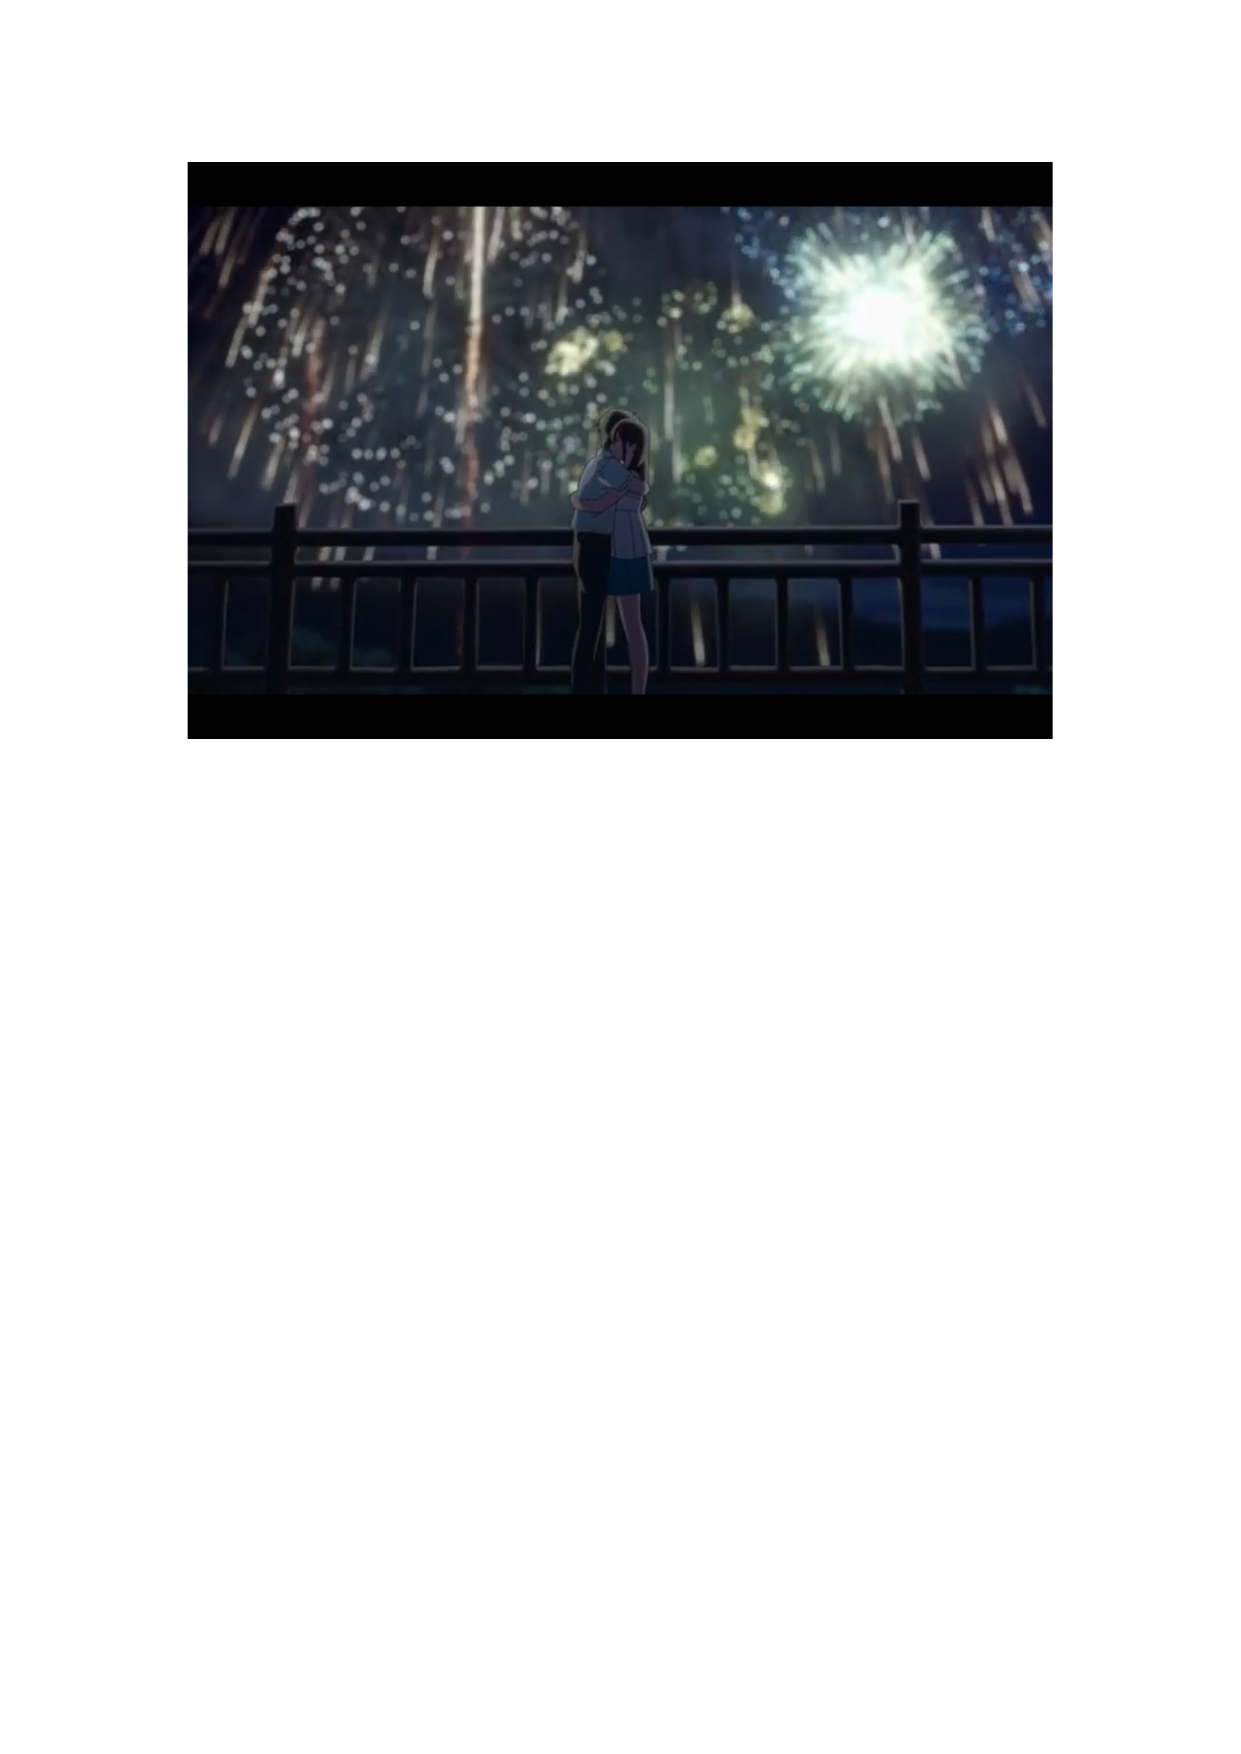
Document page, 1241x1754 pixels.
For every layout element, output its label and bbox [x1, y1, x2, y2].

picture [187, 162, 1053, 739]
